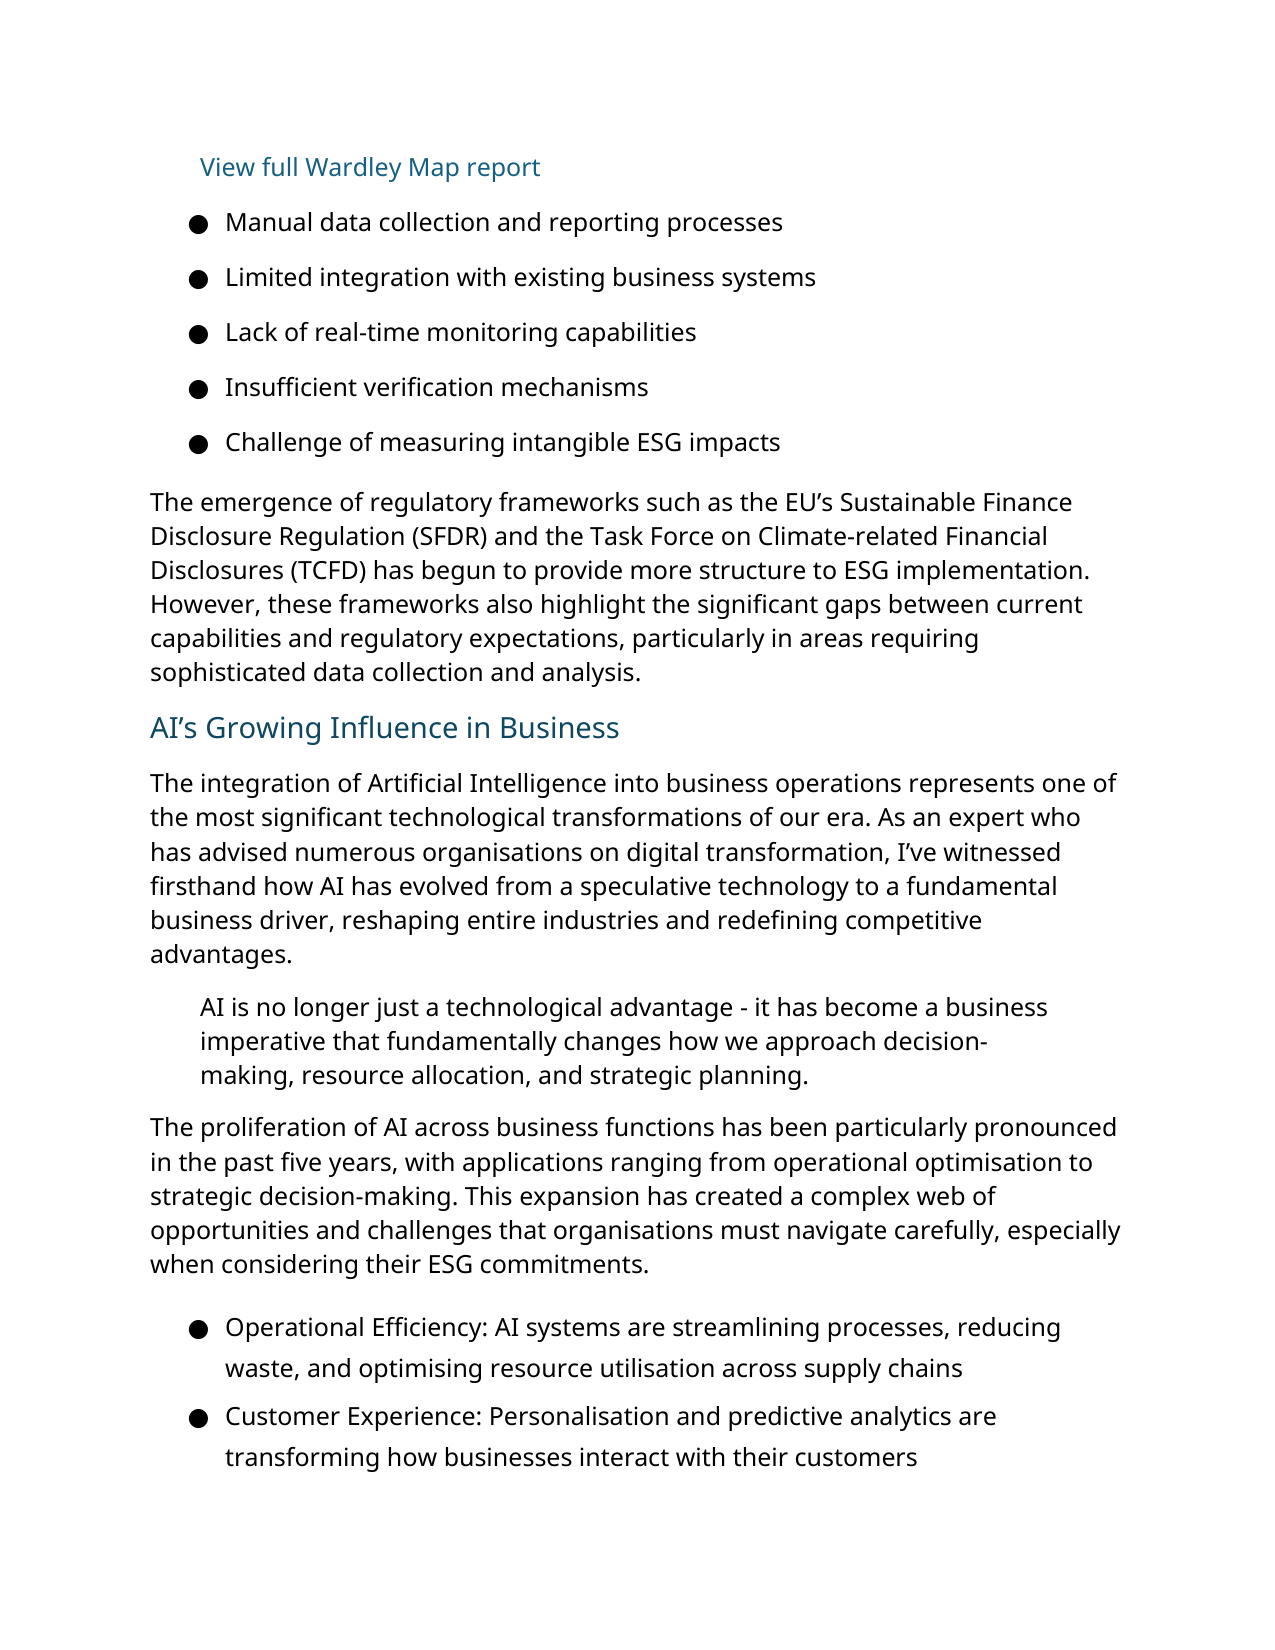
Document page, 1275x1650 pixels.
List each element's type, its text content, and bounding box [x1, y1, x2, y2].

text The emergence of regulatory frameworks such as the EU’s Sustainable Finance Disclosure Regulation (SFDR) and the Task Force on Climate-related Financial Disclosures (TCFD) has begun to provide more structure to ESG implementation. However, these frameworks also highlight the significant gaps between current capabilities and regulatory expectations, particularly in areas requiring sophisticated data collection and analysis. [150, 484, 1125, 689]
text AI is no longer just a technological advantage - it has become a business imperative that fundamentally changes how we approach decision-making, resource allocation, and strategic planning. [200, 989, 1075, 1091]
list Operational Efficiency: AI systems are streamlining processes, reducing waste, and optimising resource utilisation across supply chains [187, 1299, 1125, 1384]
subtitle AI’s Growing Influence in Business [150, 708, 1125, 747]
list Challenge of measuring intangible ESG impacts [187, 414, 1125, 466]
list Limited integration with existing business systems [187, 249, 1125, 301]
list Lack of real-time monitoring capabilities [187, 304, 1125, 356]
list Customer Experience: Personalisation and predictive analytics are transforming how businesses interact with their customers [187, 1388, 1125, 1473]
text The proliferation of AI across business functions has been particularly pronounced in the past five years, with applications ranging from operational optimisation to strategic decision-making. This expansion has created a complex web of opportunities and challenges that organisations must navigate carefully, especially when considering their ESG commitments. [150, 1110, 1125, 1280]
text View full Wardley Map report [200, 150, 1075, 184]
list Insufficient verification mechanisms [187, 359, 1125, 411]
list Manual data collection and reporting processes [187, 194, 1125, 246]
text The integration of Artificial Intelligence into business operations represents one of the most significant technological transformations of our era. As an expert who has advised numerous organisations on digital transformation, I’ve witnessed firsthand how AI has evolved from a speculative technology to a fundamental business driver, reshaping entire industries and redefining competitive advantages. [150, 766, 1125, 970]
